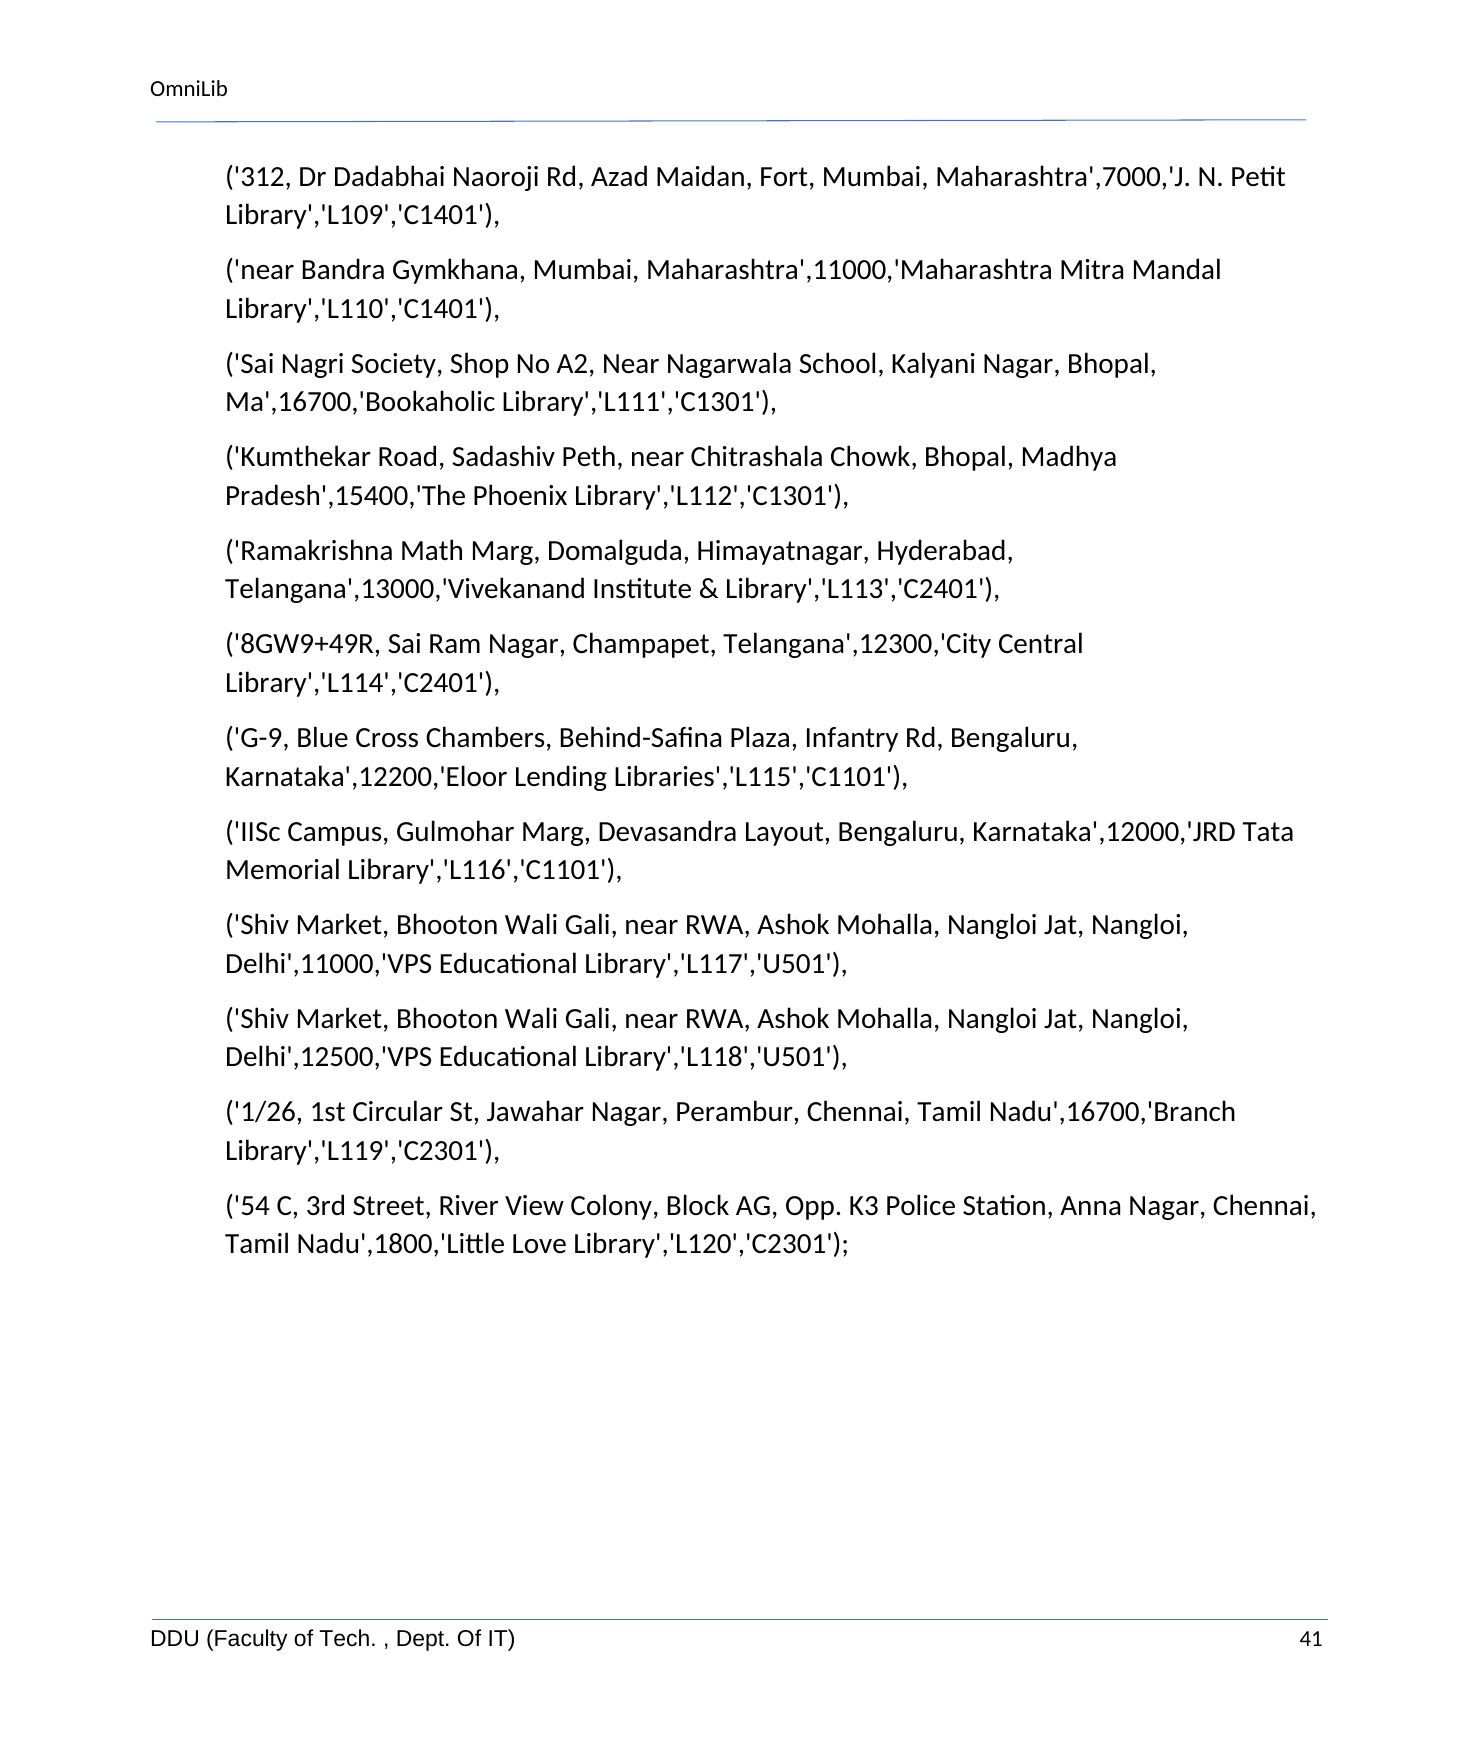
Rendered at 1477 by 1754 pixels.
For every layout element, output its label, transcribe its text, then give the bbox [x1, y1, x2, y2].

text ('Sai Nagri Society, Shop No A2, Near Nagarwala School, Kalyani Nagar, Bhopal, Ma',16700,'Bookaholic Library','L111','C1301'), [225, 345, 1326, 419]
text ('near Bandra Gymkhana, Mumbai, Maharashtra',11000,'Maharashtra Mitra Mandal Library','L110','C1401'), [225, 251, 1326, 326]
text ('1/26, 1st Circular St, Jawahar Nagar, Perambur, Chennai, Tamil Nadu',16700,'Branch Library','L119','C2301'), [225, 1093, 1326, 1167]
text ('Shiv Market, Bhooton Wali Gali, near RWA, Ashok Mohalla, Nangloi Jat, Nangloi, Delhi',11000,'VPS Educational Library','L117','U501'), [225, 906, 1326, 980]
text ('Ramakrishna Math Marg, Domalguda, Himayatnagar, Hyderabad, Telangana',13000,'Vivekanand Institute & Library','L113','C2401'), [225, 532, 1326, 606]
text ('54 C, 3rd Street, River View Colony, Block AG, Opp. K3 Police Station, Anna Nagar, Chennai, Tamil Nadu',1800,'Little Love Library','L120','C2301'); [225, 1187, 1326, 1261]
text ('312, Dr Dadabhai Naoroji Rd, Azad Maidan, Fort, Mumbai, Maharashtra',7000,'J. N. Petit Library','L109','C1401'), [225, 158, 1326, 232]
text ('8GW9+49R, Sai Ram Nagar, Champapet, Telangana',12300,'City Central Library','L114','C2401'), [225, 626, 1326, 700]
text ('Kumthekar Road, Sadashiv Peth, near Chitrashala Chowk, Bhopal, Madhya Pradesh',15400,'The Phoenix Library','L112','C1301'), [225, 438, 1326, 513]
text ('IISc Campus, Gulmohar Marg, Devasandra Layout, Bengaluru, Karnataka',12000,'JRD Tata Memorial Library','L116','C1101'), [225, 813, 1326, 887]
text ('G-9, Blue Cross Chambers, Behind-Safina Plaza, Infantry Rd, Bengaluru, Karnataka',12200,'Eloor Lending Libraries','L115','C1101'), [225, 719, 1326, 793]
text ('Shiv Market, Bhooton Wali Gali, near RWA, Ashok Mohalla, Nangloi Jat, Nangloi, Delhi',12500,'VPS Educational Library','L118','U501'), [225, 1000, 1326, 1074]
